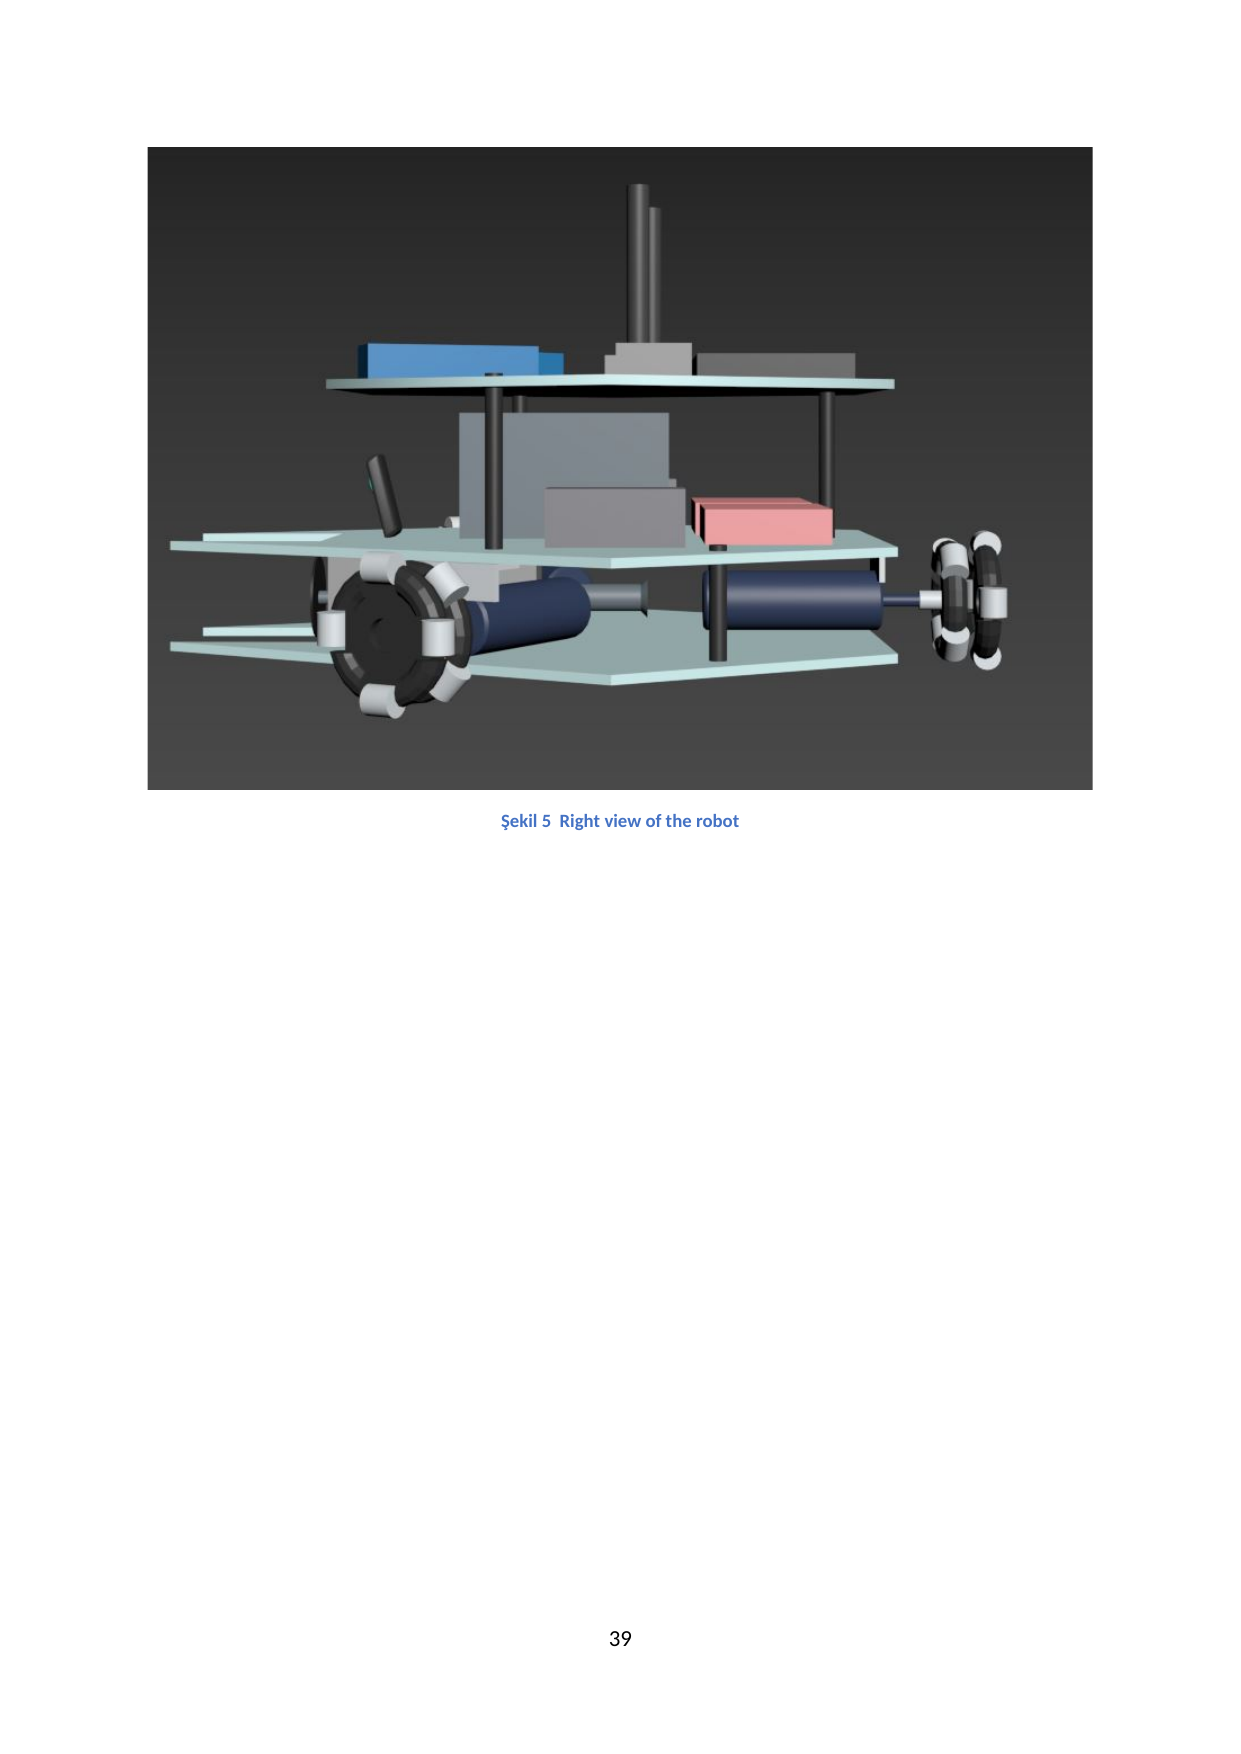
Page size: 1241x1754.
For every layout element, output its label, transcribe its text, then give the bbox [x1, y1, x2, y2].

text Şekil 5 Right view of the robot [148, 809, 1093, 832]
picture [147, 147, 1093, 790]
